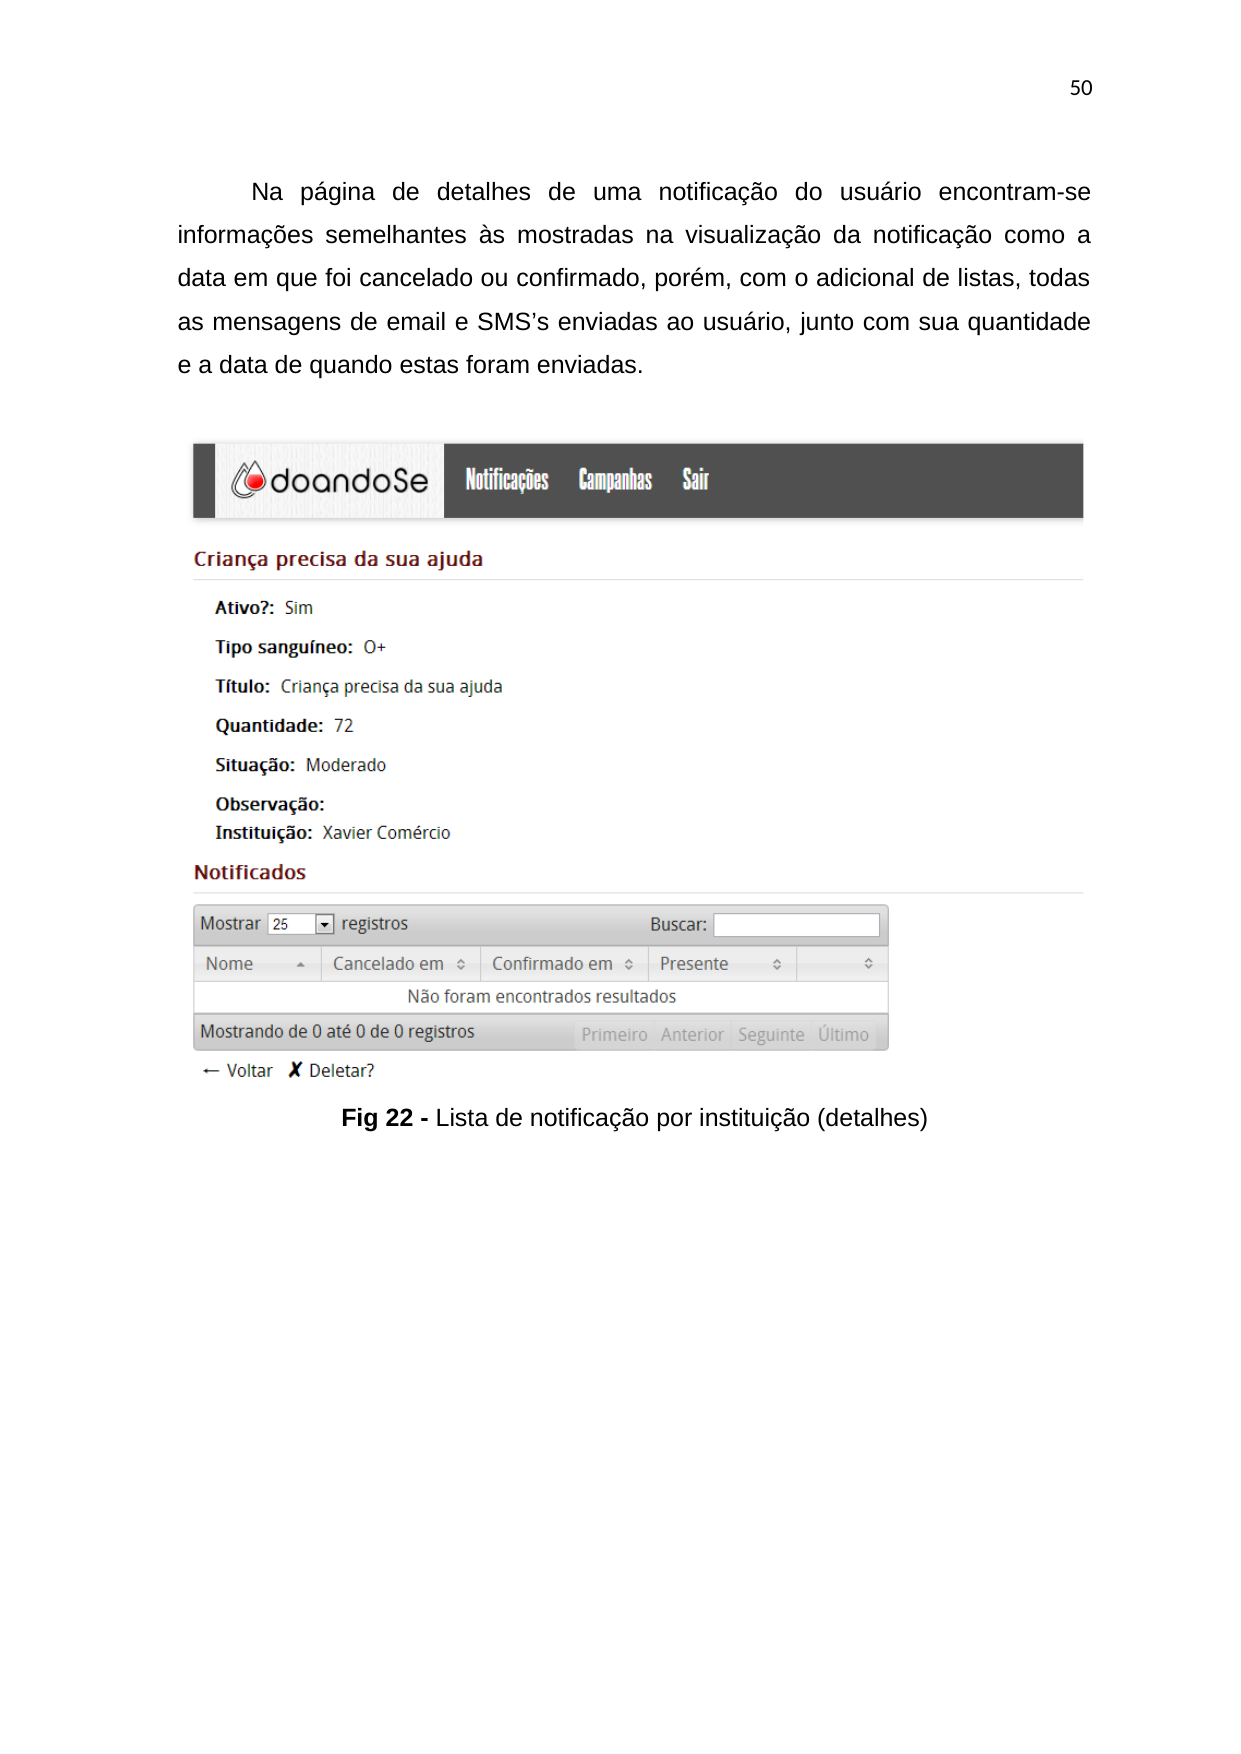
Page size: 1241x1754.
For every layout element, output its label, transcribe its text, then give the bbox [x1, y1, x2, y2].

text Fig 22 - Lista de notificação por instituição (detalhes) [177, 1103, 1092, 1132]
text Na página de detalhes de uma notificação do usuário encontram-se informações semelhantes às mostradas na visualização da notificação como a data em que foi cancelado ou confirmado, porém, com o adicional de listas, todas as mensagens de email e SMS’s enviadas ao usuário, junto com sua quantidade e a data de quando estas foram enviadas. [177, 177, 1092, 378]
picture [177, 436, 1084, 1090]
